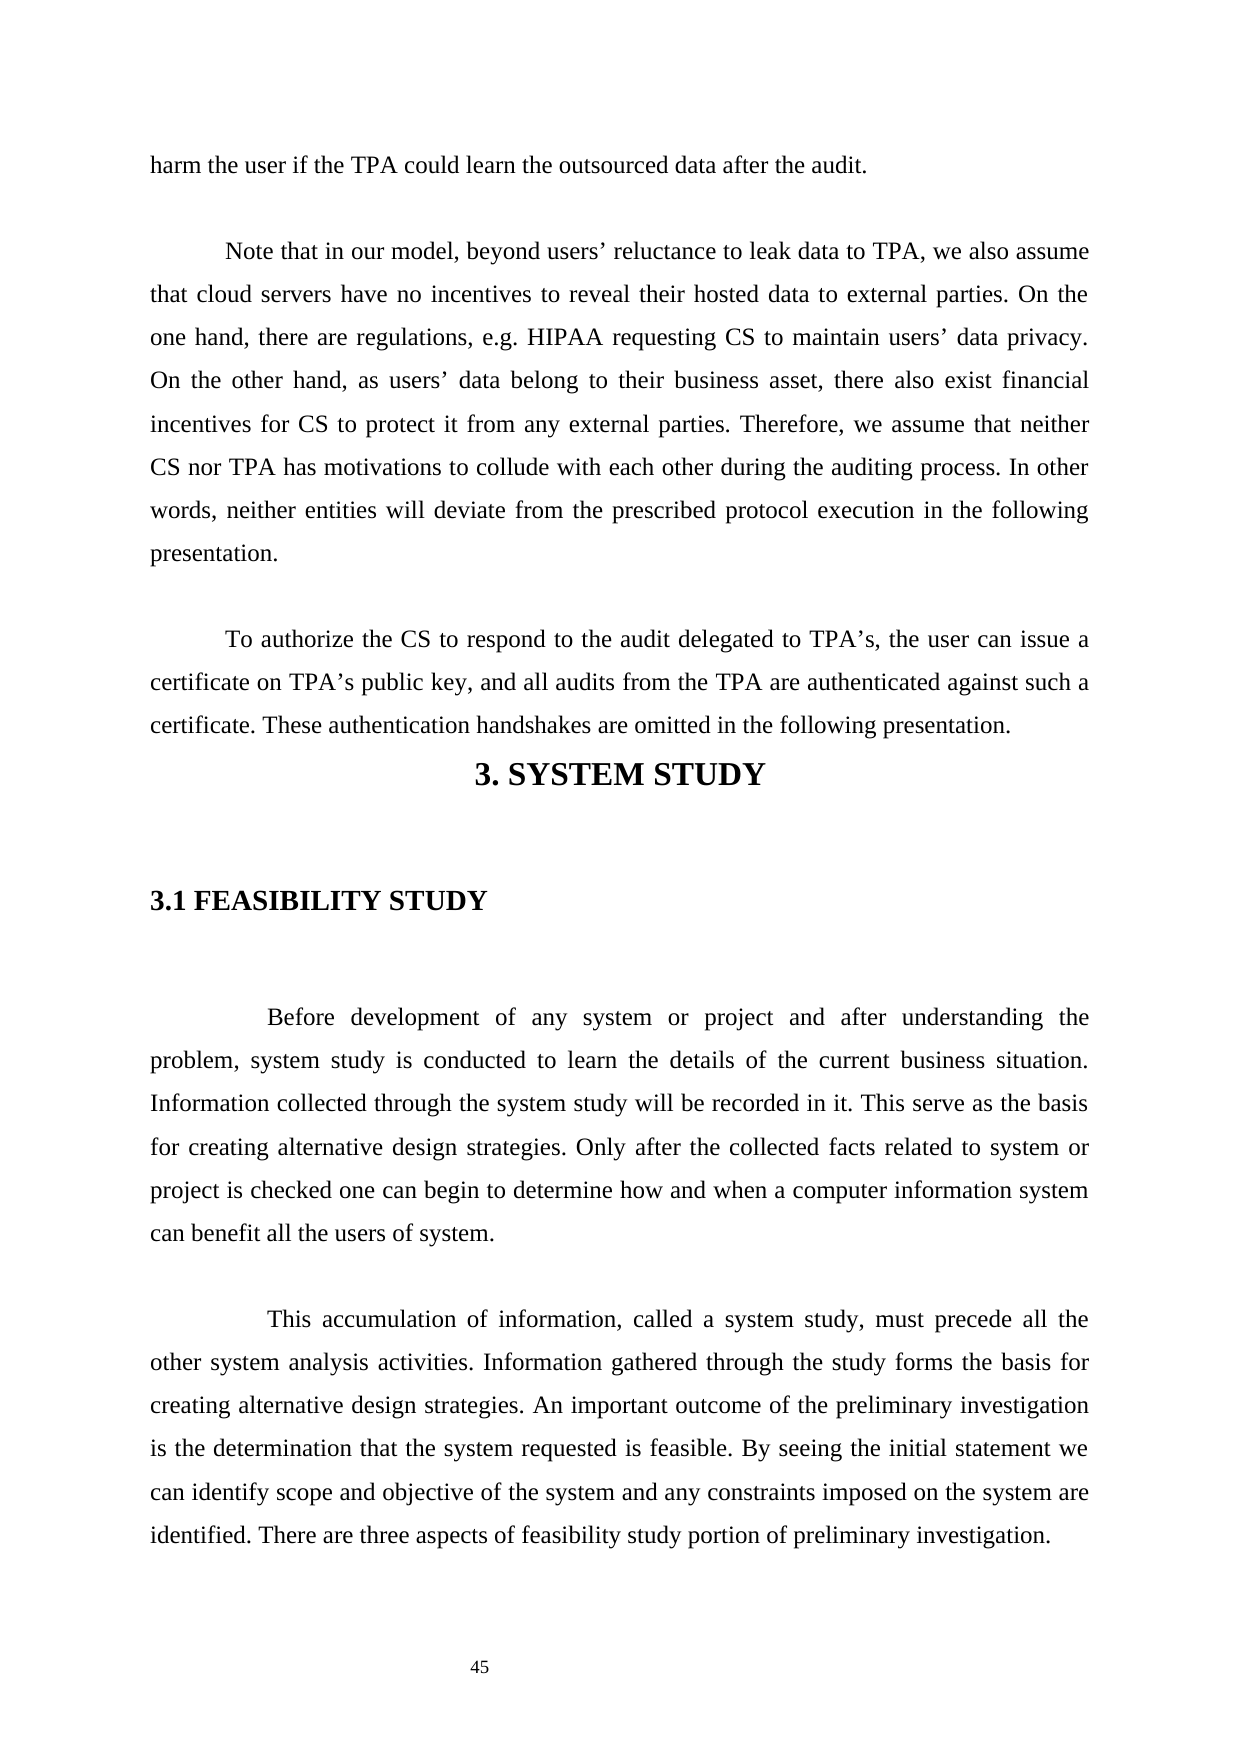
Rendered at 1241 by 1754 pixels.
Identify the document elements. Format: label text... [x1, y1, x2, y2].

text 3. SYSTEM STUDY [150, 754, 1090, 792]
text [150, 150, 1090, 179]
text This accumulation of information, called a system study, must precede all the other system analysis activities. Information gathered through the study forms the basis for creating alternative design strategies. An important outcome of the preliminary investigation is the determination that the system requested is feasible. By seeing the initial statement we can identify scope and objective of the system and any constraints imposed on the system are identified. There are three aspects of feasibility study portion of preliminary investigation. [150, 1304, 1090, 1548]
text 3.1 FEASIBILITY STUDY [150, 883, 1090, 917]
text Before development of any system or project and after understanding the problem, system study is conducted to learn the details of the current business situation. Information collected through the system study will be recorded in it. This serve as the basis for creating alternative design strategies. Only after the collected facts related to system or project is checked one can begin to determine how and when a computer information system can benefit all the users of system. [150, 1002, 1090, 1247]
text To authorize the CS to respond to the audit delegated to TPA’s, the user can issue a certificate on TPA’s public key, and all audits from the TPA are authenticated against such a certificate. These authentication handshakes are omitted in the following presentation. [150, 624, 1090, 739]
text Note that in our model, beyond users’ reluctance to leak data to TPA, we also assume that cloud servers have no incentives to reveal their hosted data to external parties. On the one hand, there are regulations, e.g. HIPAA requesting CS to maintain users’ data privacy. On the other hand, as users’ data belong to their business asset, there also exist financial incentives for CS to protect it from any external parties. Therefore, we assume that neither CS nor TPA has motivations to collude with each other during the auditing process. In other words, neither entities will deviate from the prescribed protocol execution in the following presentation. [150, 236, 1090, 567]
